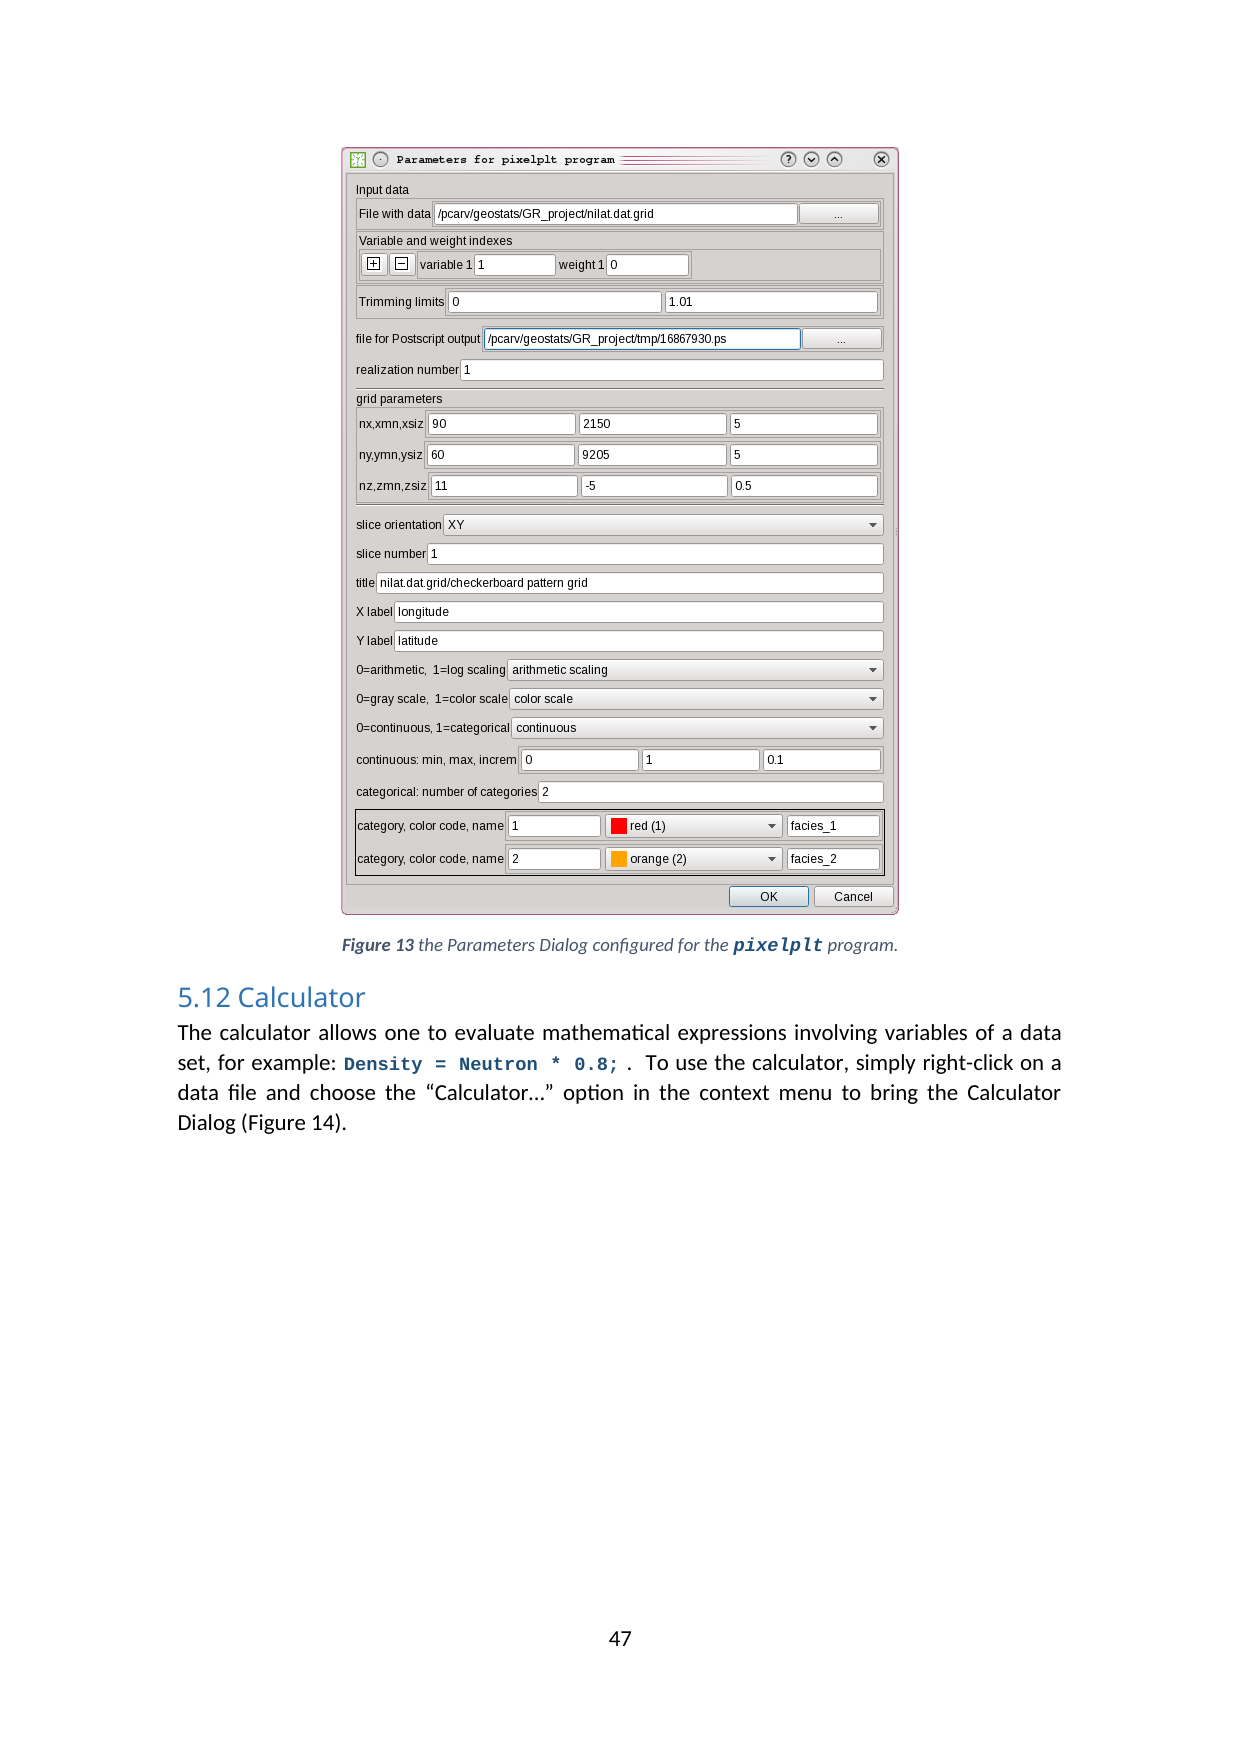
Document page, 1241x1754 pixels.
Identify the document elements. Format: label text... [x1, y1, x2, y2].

text Figure 13 the Parameters Dialog configured for the pixelplt program. [177, 933, 1063, 957]
text The calculator allows one to evaluate mathematical expressions involving variables of a data set, for example: Density = Neutron * 0.8; . To use the calculator, simply right-click on a data file and choose the “Calculator…” option in the context menu to bring the Calculator Dialog (Figure 14). [177, 1018, 1063, 1137]
picture [341, 147, 899, 915]
subtitle Calculator [177, 978, 1063, 1015]
